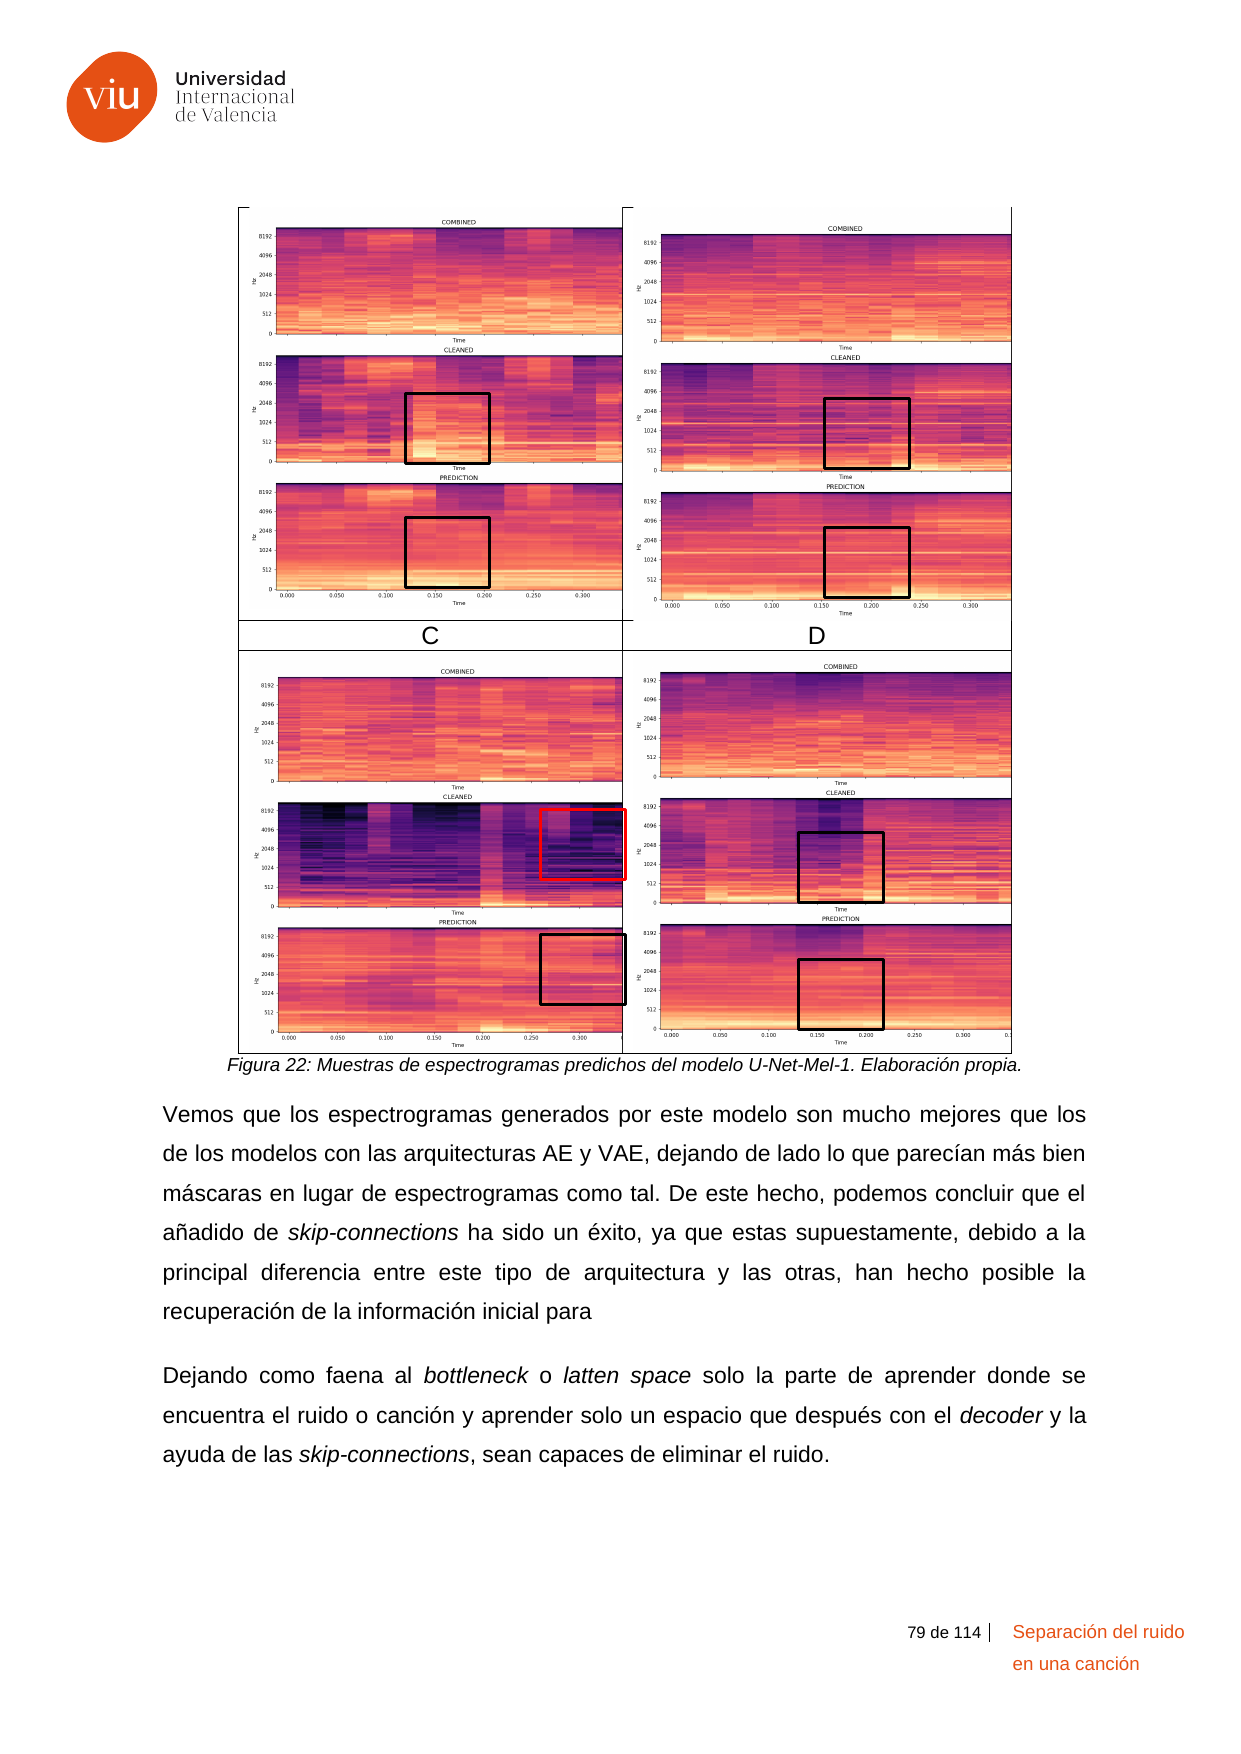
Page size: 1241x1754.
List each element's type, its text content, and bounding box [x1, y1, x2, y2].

picture [633, 207, 1012, 621]
text Dejando como faena al bottleneck o latten space solo la parte de aprender donde se encuentra el ruido o canción y aprender solo un espacio que después con el decoder y la ayuda de las skip-connections, sean capaces de eliminar el ruido. [162, 1362, 1087, 1468]
text Vemos que los espectrogramas generados por este modelo son mucho mejores que los de los modelos con las arquitecturas AE y VAE, dejando de lado lo que parecían más bien máscaras en lugar de espectrogramas como tal. De este hecho, podemos concluir que el añadido de skip-connections ha sido un éxito, ya que estas supuestamente, debido a la principal diferencia entre este tipo de arquitectura y las otras, han hecho posible la recuperación de la información inicial para [162, 1101, 1087, 1324]
table_cell [623, 651, 1011, 1053]
picture [45, 29, 316, 165]
table_cell D [623, 621, 1011, 650]
picture [542, 936, 623, 1003]
picture [249, 207, 623, 609]
picture [249, 651, 623, 1053]
table_cell [239, 651, 249, 1053]
table_cell [239, 208, 622, 620]
picture [633, 651, 1012, 1050]
table_cell [623, 208, 633, 620]
picture [542, 811, 623, 878]
table_cell C [239, 621, 622, 650]
text Figura 22: Muestras de espectrogramas predichos del modelo U-Net-Mel-1. Elaboración propia. [162, 1054, 1087, 1076]
